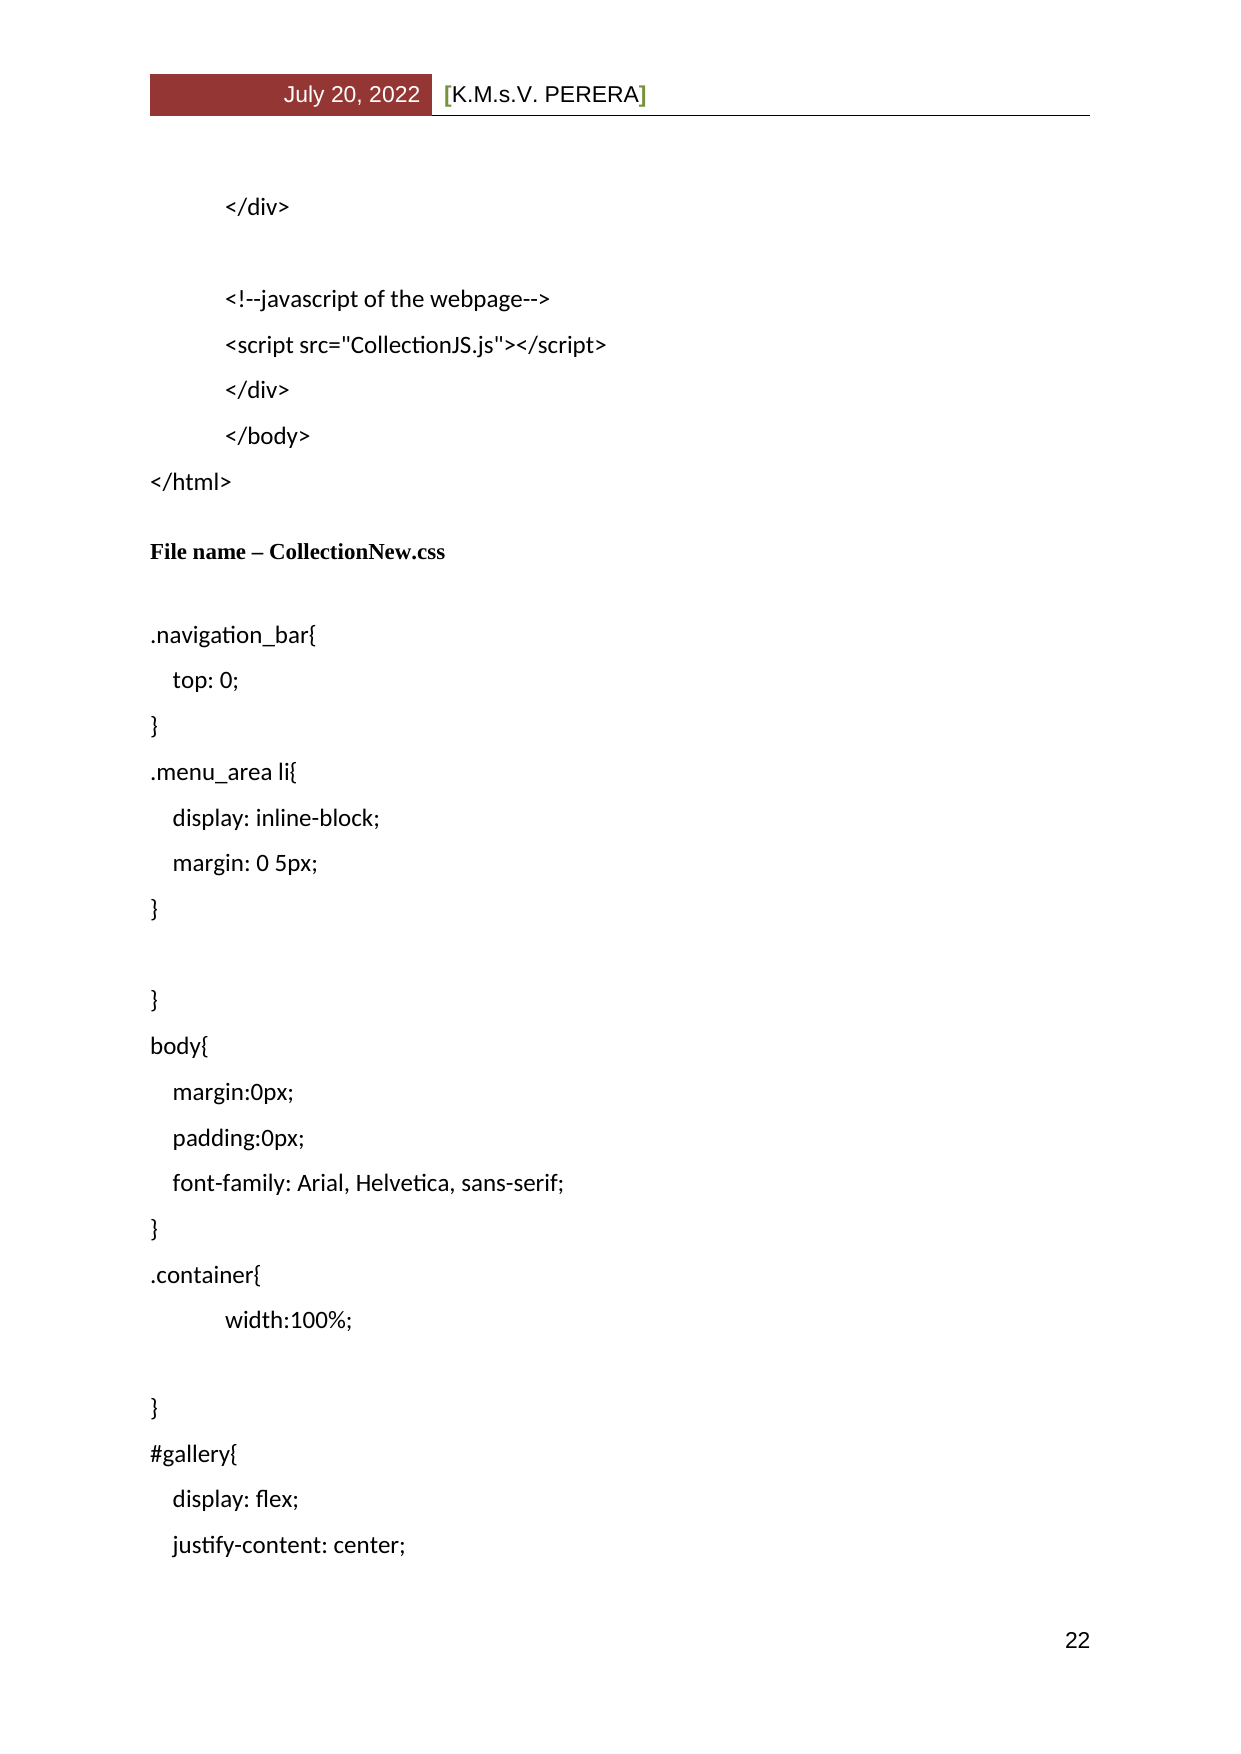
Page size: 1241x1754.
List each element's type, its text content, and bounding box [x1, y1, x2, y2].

text <!--javascript of the webpage--> [150, 283, 1090, 313]
text } [150, 710, 1090, 741]
text width:100%; [150, 1305, 1090, 1335]
text #gallery{ [150, 1438, 1090, 1468]
text display: flex; [150, 1483, 1090, 1514]
text justify-content: center; [150, 1529, 1090, 1560]
text .menu_area li{ [150, 756, 1090, 786]
text font-family: Arial, Helvetica, sans-serif; [150, 1167, 1090, 1198]
text </body> [150, 420, 1090, 451]
text top: 0; [150, 664, 1090, 695]
text </div> [150, 374, 1090, 405]
text margin:0px; [150, 1076, 1090, 1107]
text body{ [150, 1030, 1090, 1061]
text .container{ [150, 1259, 1090, 1289]
text padding:0px; [150, 1122, 1090, 1152]
text } [150, 1213, 1090, 1244]
text } [150, 893, 1090, 924]
text } [150, 984, 1090, 1015]
text </div> [150, 192, 1090, 222]
text } [150, 1392, 1090, 1422]
text margin: 0 5px; [150, 847, 1090, 878]
text display: inline-block; [150, 802, 1090, 832]
text File name – CollectionNew.css [150, 538, 1090, 564]
text <script src="CollectionJS.js"></script> [150, 329, 1090, 359]
text .navigation_bar{ [150, 619, 1090, 649]
text </html> [150, 466, 1090, 496]
